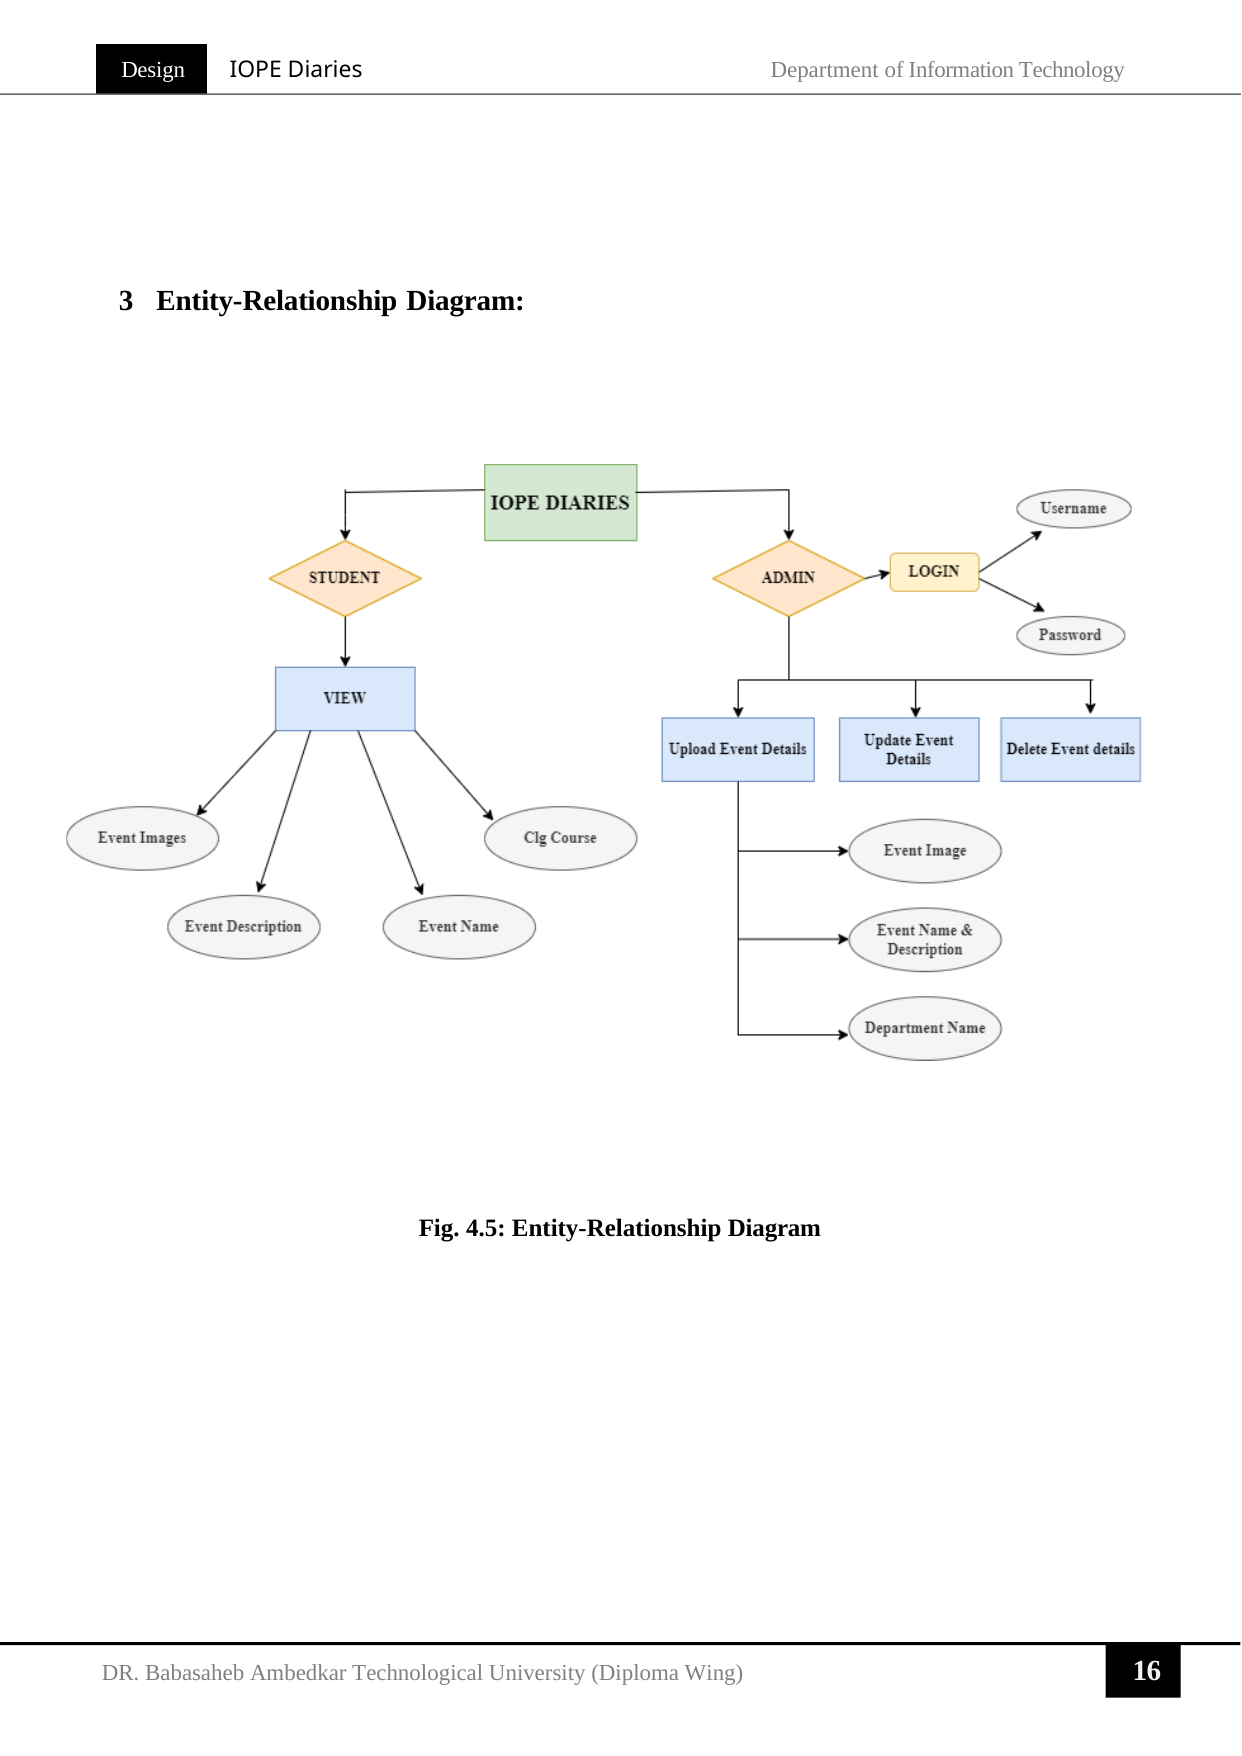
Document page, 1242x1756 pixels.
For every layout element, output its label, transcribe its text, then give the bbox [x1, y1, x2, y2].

picture [66, 464, 1142, 1061]
subtitle Entity-Relationship Diagram: [119, 283, 1194, 317]
text Fig. 4.5: Entity-Relationship Diagram [418, 1213, 1194, 1242]
picture [0, 92, 1241, 150]
